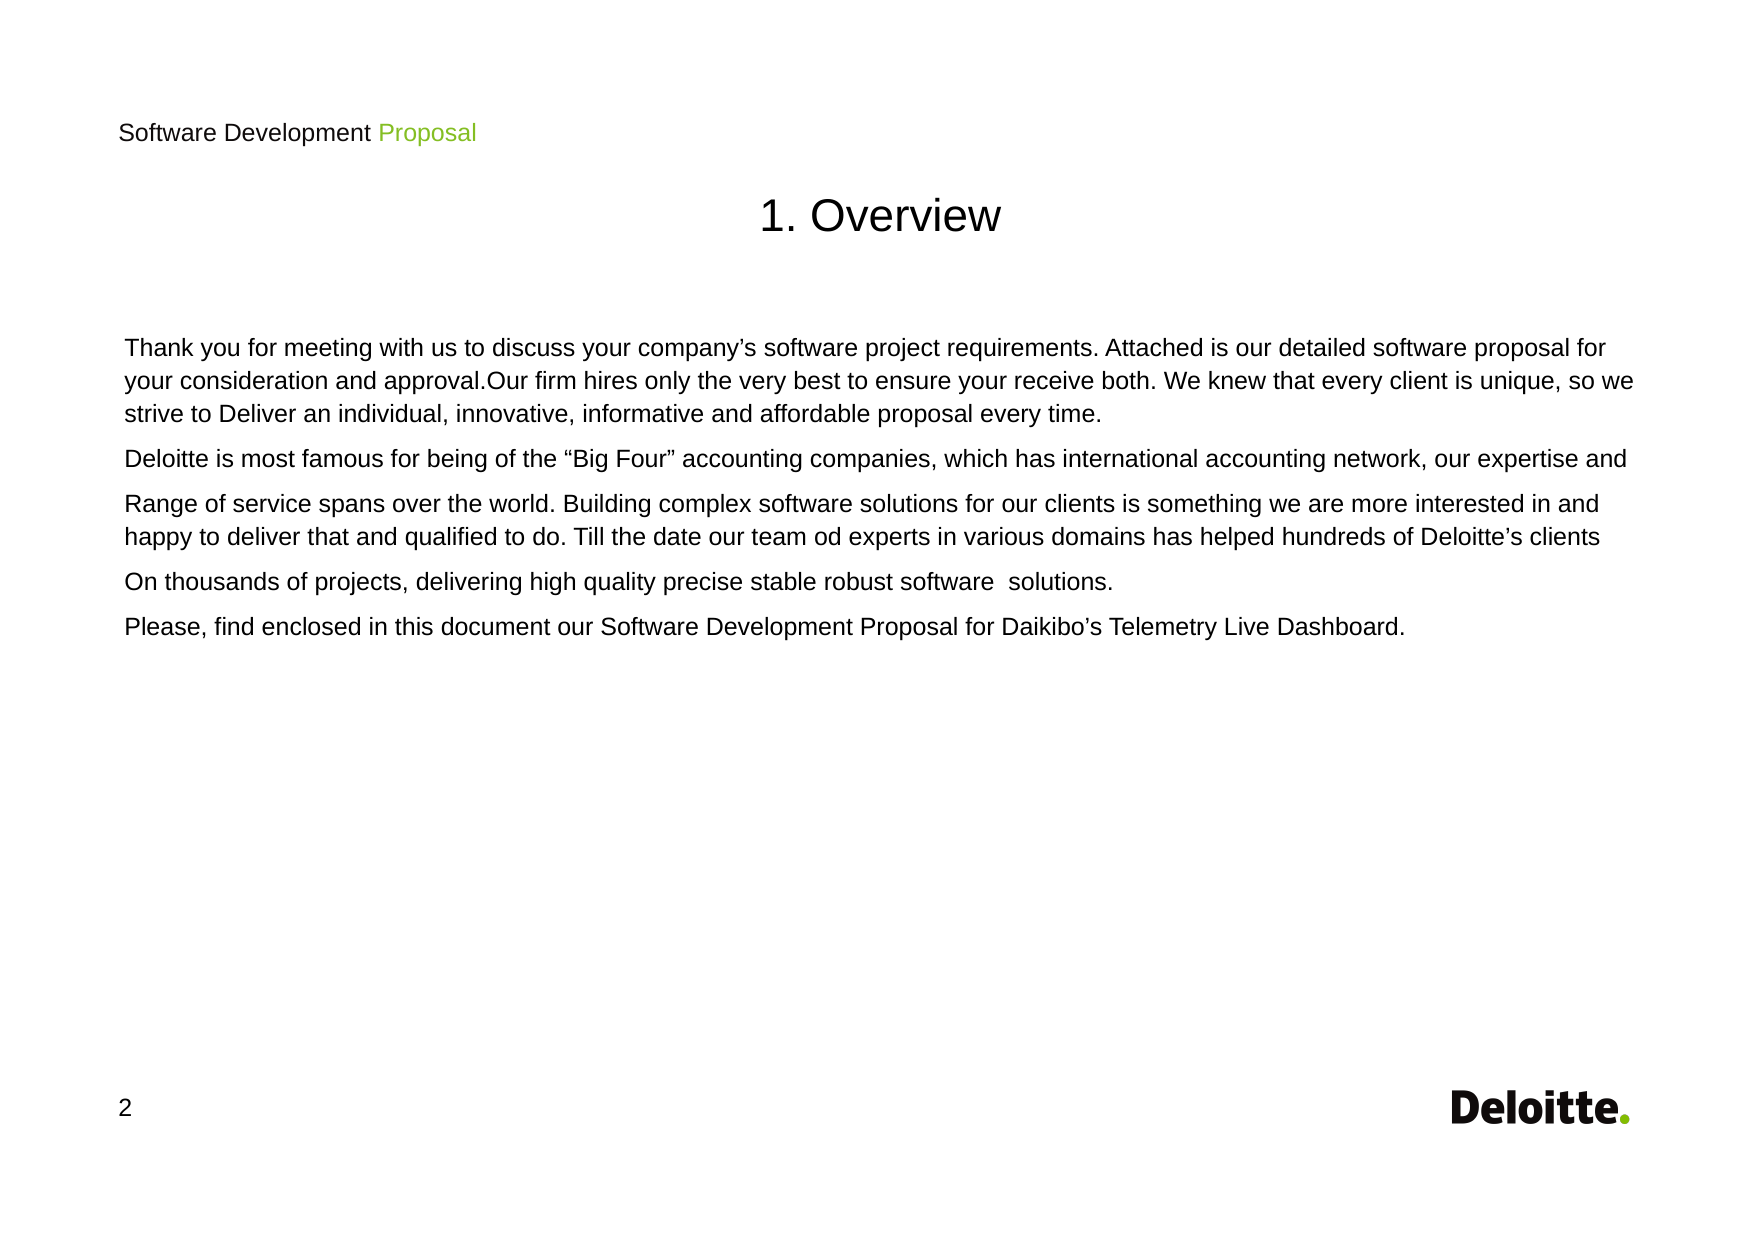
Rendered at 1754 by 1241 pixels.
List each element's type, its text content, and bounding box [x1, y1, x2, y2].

text Please, find enclosed in this document our Software Development Proposal for Daikibo’s Telemetry Live Dashboard. [124, 612, 1636, 641]
text On thousands of projects, delivering high quality precise stable robust software solutions. [124, 567, 1636, 596]
picture [1448, 1084, 1633, 1130]
text Thank you for meeting with us to discuss your company’s software project requirements. Attached is our detailed software proposal for your consideration and approval.Our firm hires only the very best to ensure your receive both. We knew that every client is unique, so we strive to Deliver an individual, innovative, informative and affordable proposal every time. [124, 333, 1636, 428]
text Deloitte is most famous for being of the “Big Four” accounting companies, which has international accounting network, our expertise and [124, 444, 1636, 473]
text Range of service spans over the world. Building complex software solutions for our clients is something we are more interested in and happy to deliver that and qualified to do. Till the date our team od experts in various domains has helped hundreds of Deloitte’s clients [124, 489, 1636, 551]
text 1. Overview [124, 188, 1636, 241]
